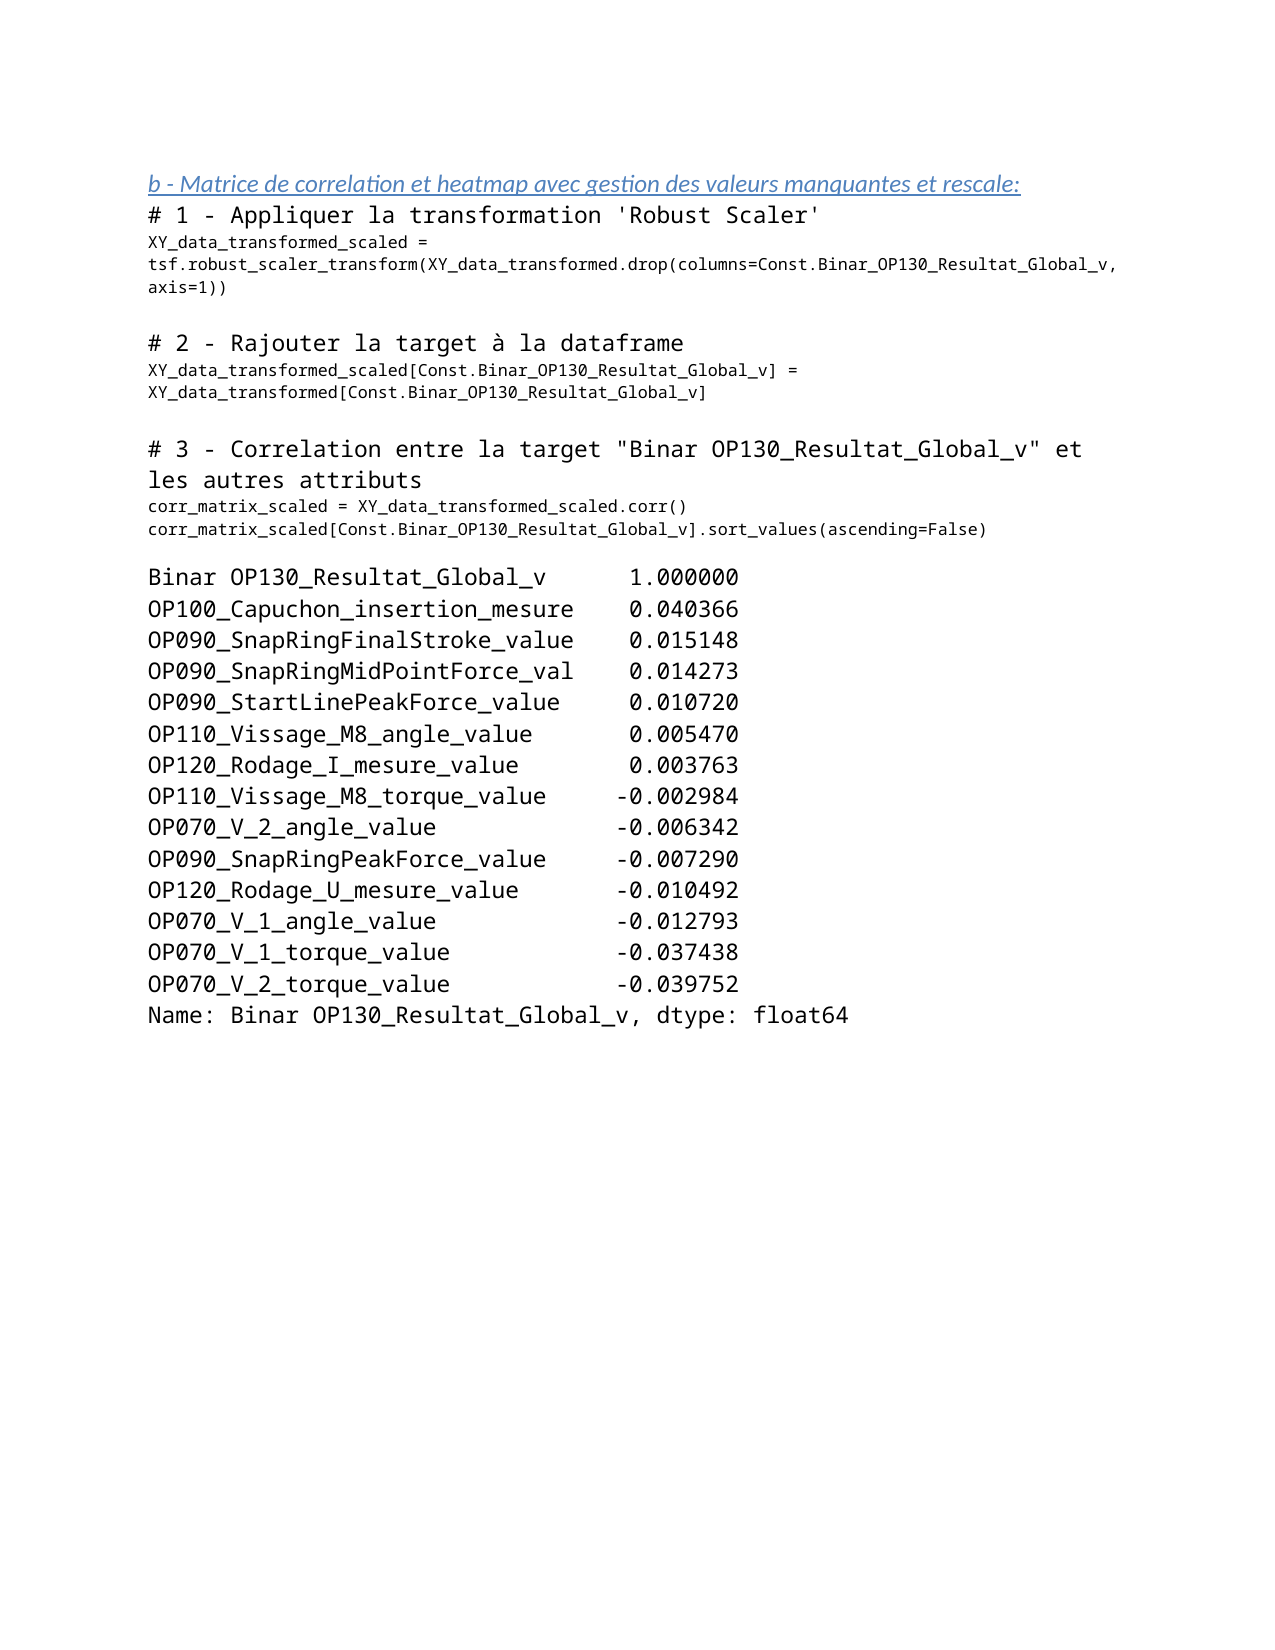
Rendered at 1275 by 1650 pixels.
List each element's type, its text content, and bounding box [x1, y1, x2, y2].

text # 1 - Appliquer la transformation 'Robust Scaler' XY_data_transformed_scaled = tsf.robust_scaler_transform(XY_data_transformed.drop(columns=Const.Binar_OP130_Resultat_Global_v, axis=1)) # 2 - Rajouter la target à la dataframe XY_data_transformed_scaled[Const.Binar_OP130_Resultat_Global_v] = XY_data_transformed[Const.Binar_OP130_Resultat_Global_v] # 3 - Correlation entre la target "Binar OP130_Resultat_Global_v" et les autres attributs corr_matrix_scaled = XY_data_transformed_scaled.corr() corr_matrix_scaled[Const.Binar_OP130_Resultat_Global_v].sort_values(ascending=False) [148, 199, 1127, 540]
text Binar OP130_Resultat_Global_v 1.000000 OP100_Capuchon_insertion_mesure 0.040366 OP090_SnapRingFinalStroke_value 0.015148 OP090_SnapRingMidPointForce_val 0.014273 OP090_StartLinePeakForce_value 0.010720 OP110_Vissage_M8_angle_value 0.005470 OP120_Rodage_I_mesure_value 0.003763 OP110_Vissage_M8_torque_value -0.002984 OP070_V_2_angle_value -0.006342 OP090_SnapRingPeakForce_value -0.007290 OP120_Rodage_U_mesure_value -0.010492 OP070_V_1_angle_value -0.012793 OP070_V_1_torque_value -0.037438 OP070_V_2_torque_value -0.039752 Name: Binar OP130_Resultat_Global_v, dtype: float64 [148, 561, 1127, 1030]
subtitle b - Matrice de correlation et heatmap avec gestion des valeurs manquantes et rescale: [148, 168, 1127, 199]
